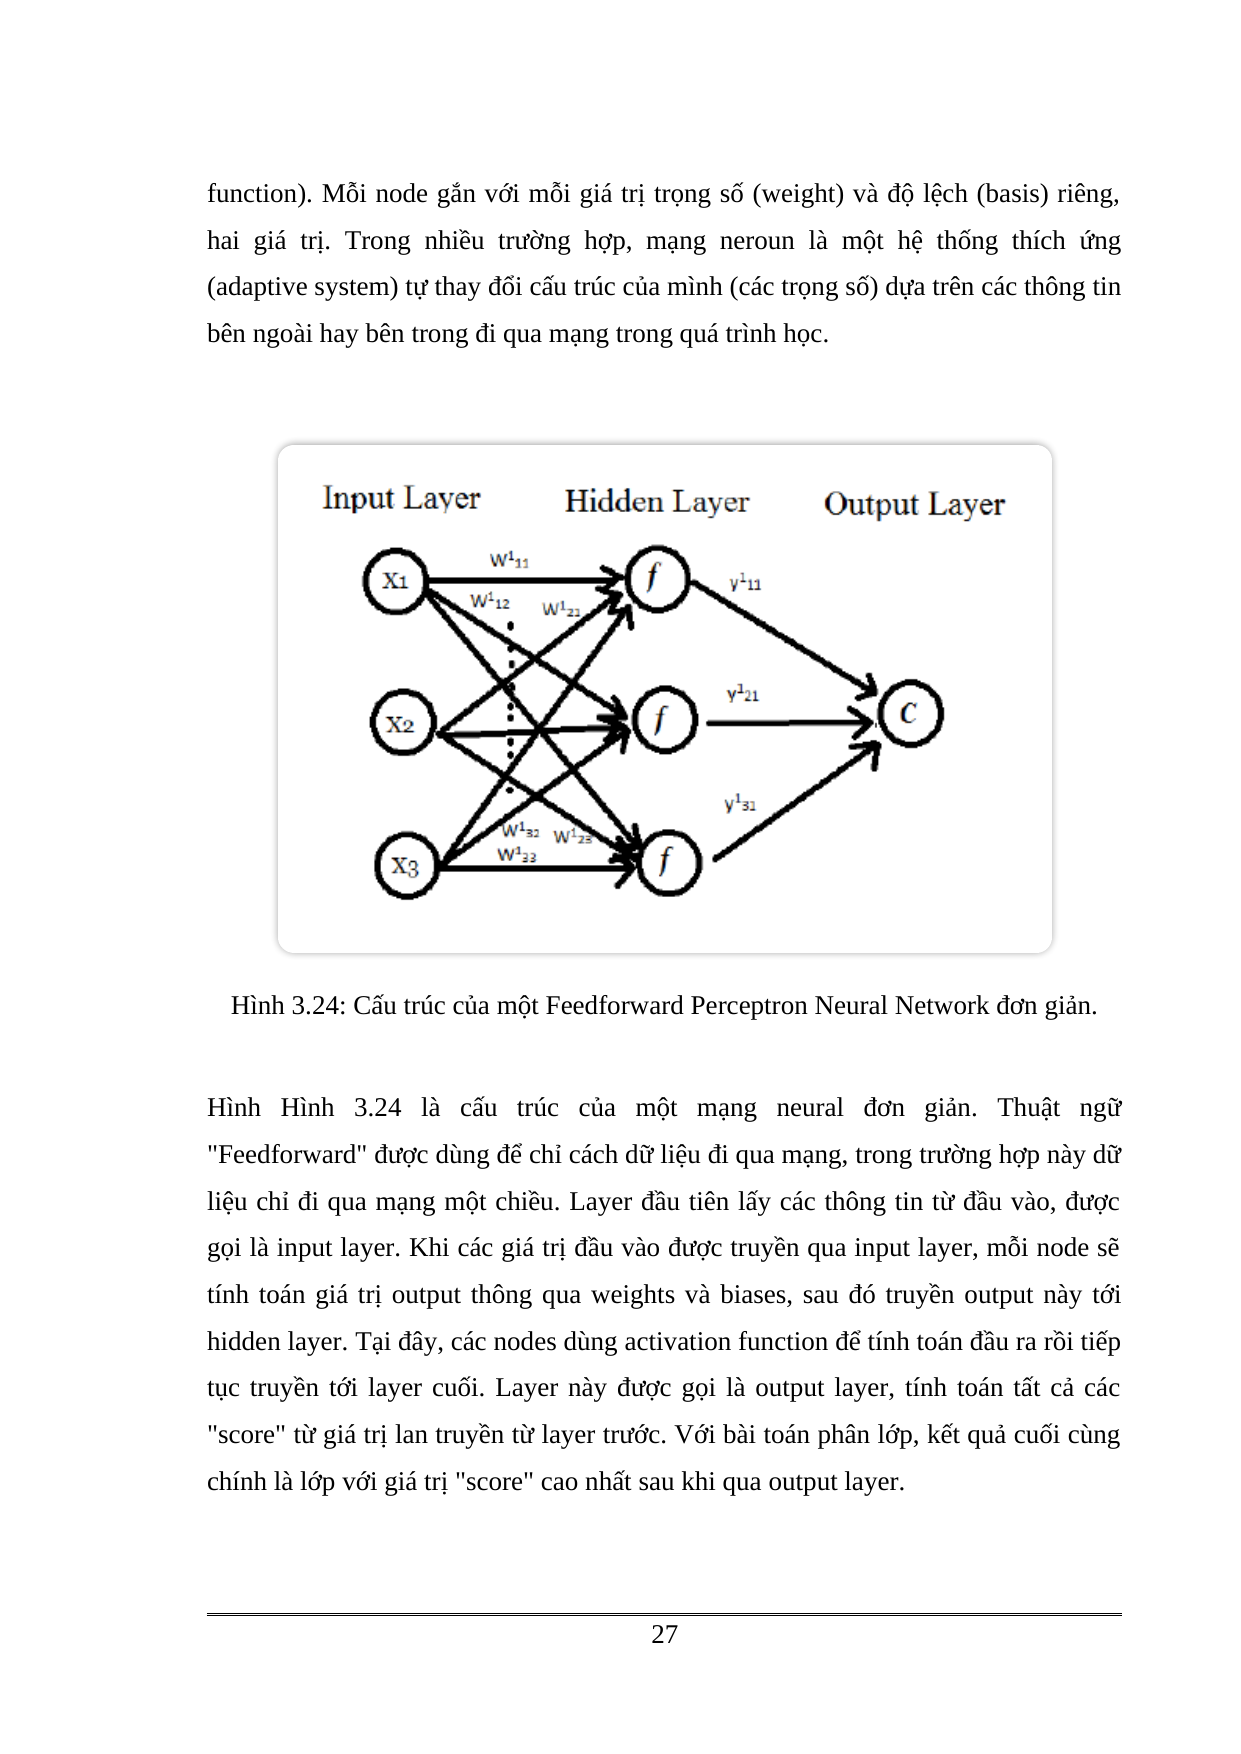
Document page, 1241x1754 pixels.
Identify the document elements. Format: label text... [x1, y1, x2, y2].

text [207, 177, 1122, 348]
picture [310, 476, 1021, 922]
text Hình 3.10: Cấu trúc của một Feedforward Perceptron Neural Network đơn giản. [207, 989, 1122, 1020]
